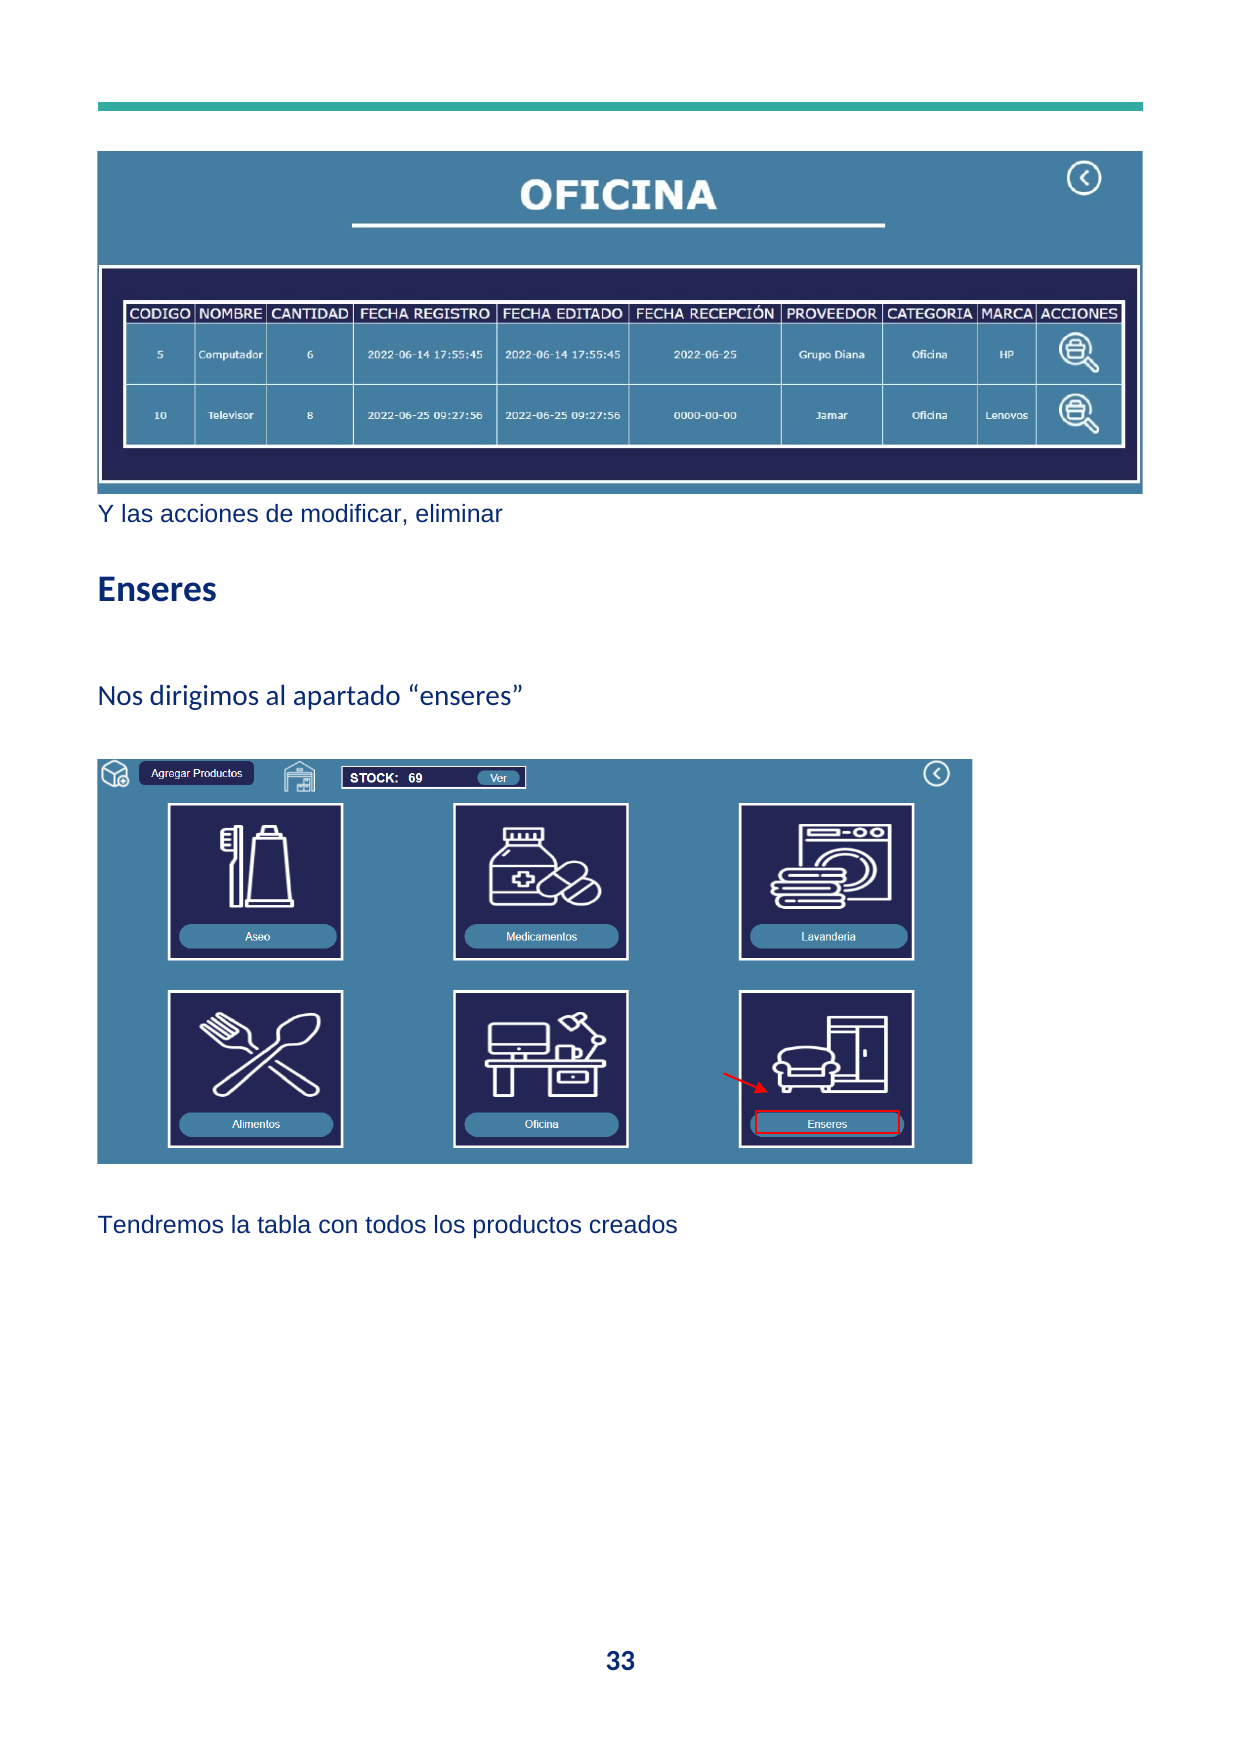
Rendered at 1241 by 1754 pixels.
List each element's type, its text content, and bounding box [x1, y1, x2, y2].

text Nos dirigimos al apartado “enseres” [97, 677, 1143, 713]
subtitle Enseres [97, 565, 1143, 611]
text Y las acciones de modificar, eliminar [97, 499, 1143, 528]
picture [97, 759, 973, 1164]
text Tendremos la tabla con todos los productos creados [97, 1210, 1143, 1239]
picture [97, 151, 1143, 494]
